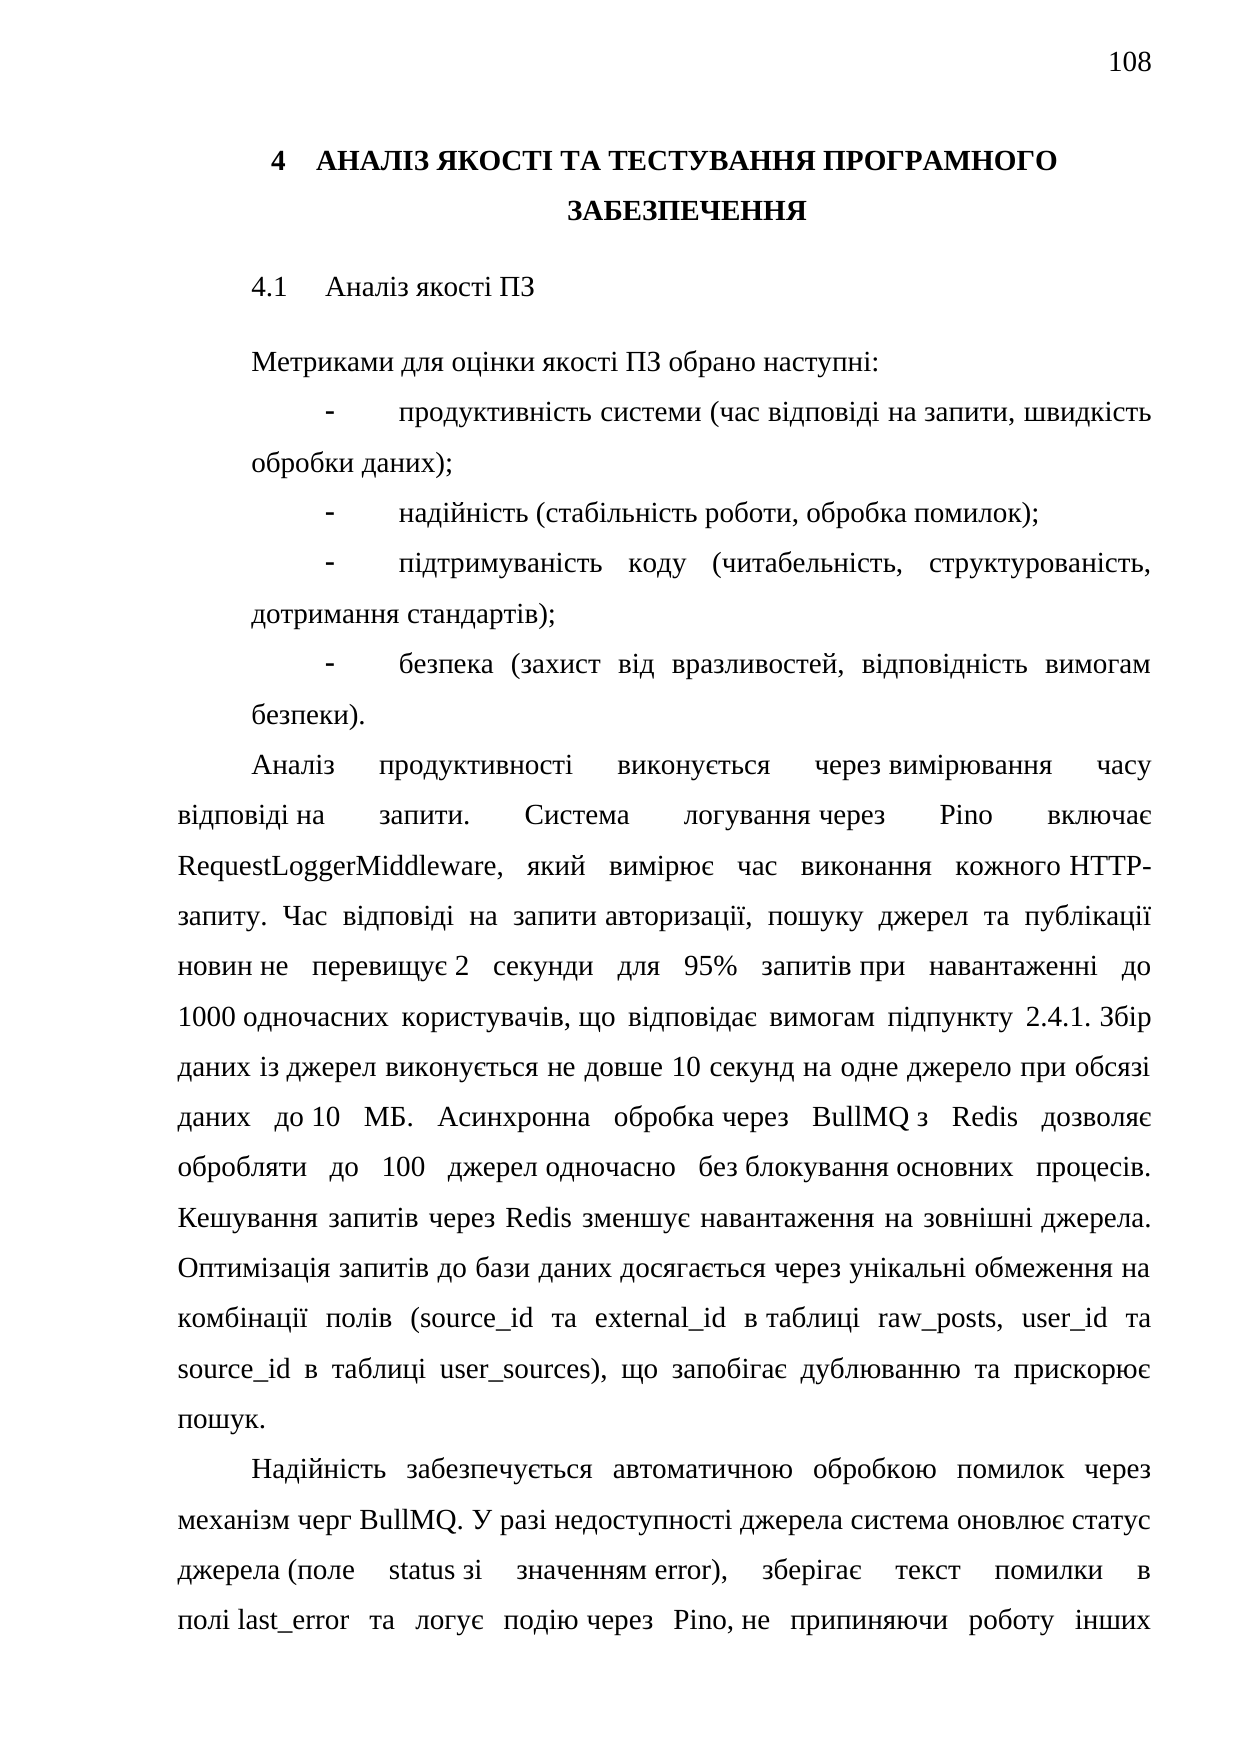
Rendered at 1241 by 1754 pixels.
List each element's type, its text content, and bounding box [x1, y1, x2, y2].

subtitle АНАЛІЗ ЯКОСТІ ТА ТЕСТУВАННЯ ПРОГРАМНОГО ЗАБЕЗПЕЧЕННЯ [177, 143, 1152, 227]
list продуктивність системи (час відповіді на запити, швидкість обробки даних); [251, 394, 1152, 478]
list підтримуваність коду (читабельність, структурованість, дотримання стандартів); [251, 546, 1152, 629]
text Аналіз продуктивності виконується через вимірювання часу відповіді на запити. Система логування через Pino включає RequestLoggerMiddleware, який вимірює час виконання кожного HTTP-запиту. Час відповіді на запити авторизації, пошуку джерел та публікації новин не перевищує 2 секунди для 95% запитів при навантаженні до 1000 одночасних користувачів, що відповідає вимогам підпункту 2.4.1. Збір даних із джерел виконується не довше 10 секунд на одне джерело при обсязі даних до 10 МБ. Асинхронна обробка через BullMQ з Redis дозволяє обробляти до 100 джерел одночасно без блокування основних процесів. Кешування запитів через Redis зменшує навантаження на зовнішні джерела. Оптимізація запитів до бази даних досягається через унікальні обмеження на комбінації полів (source_id та external_id в таблиці raw_posts, user_id та source_id в таблиці user_sources), що запобігає дублюванню та прискорює пошук. [177, 747, 1152, 1435]
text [177, 1451, 1152, 1636]
list безпека (захист від вразливостей, відповідність вимогам безпеки). [251, 646, 1152, 730]
list надійність (стабільність роботи, обробка помилок); [251, 495, 1152, 529]
subtitle Аналіз якості ПЗ [251, 269, 1152, 302]
text Метриками для оцінки якості ПЗ обрано наступні: [177, 344, 1152, 378]
